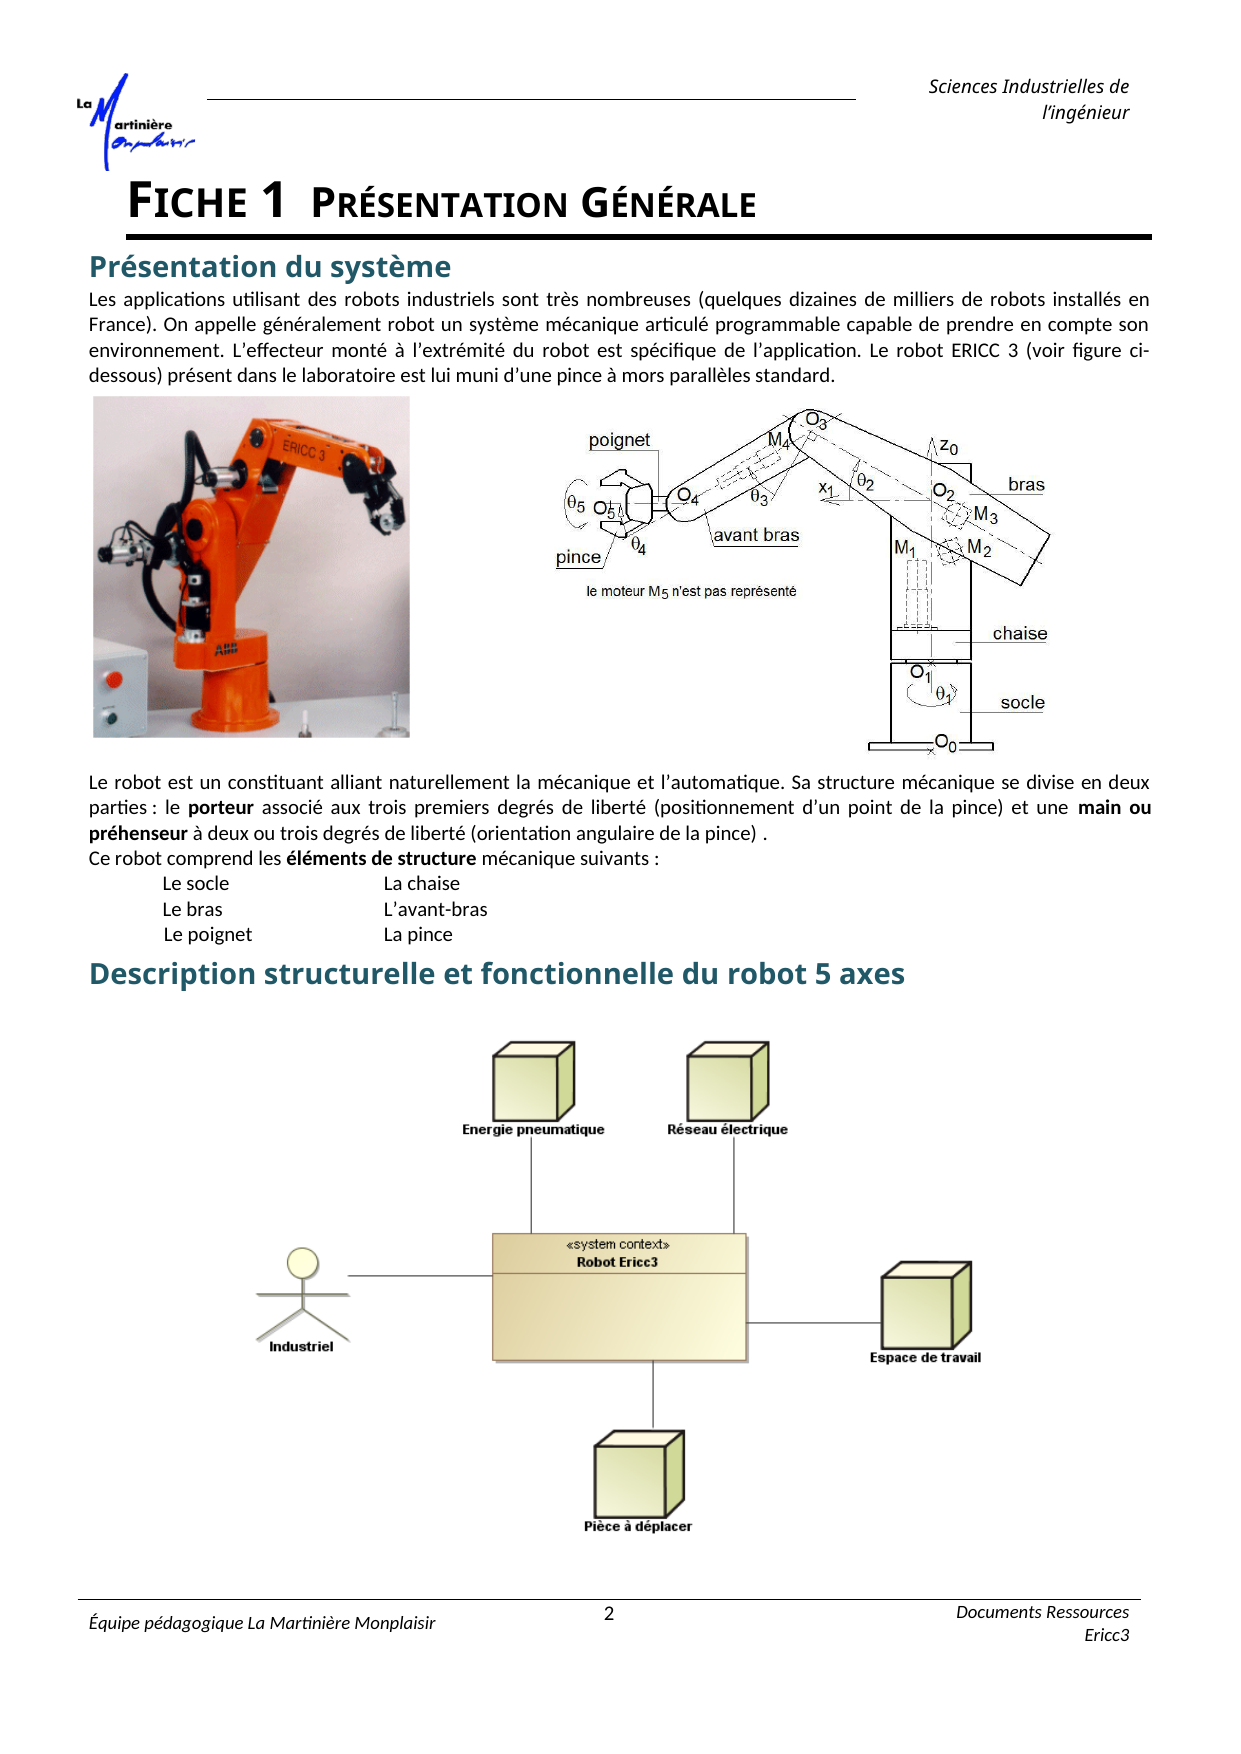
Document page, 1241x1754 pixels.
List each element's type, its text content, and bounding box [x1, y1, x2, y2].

text Le poignet La pince [89, 921, 1152, 947]
text Les applications utilisant des robots industriels sont très nombreuses (quelques dizaines de milliers de robots installés en France). On appelle généralement robot un système mécanique articulé programmable capable de prendre en compte son environnement. L’effecteur monté à l’extrémité du robot est spécifique de l’application. Le robot ERICC 3 (voir figure ci-dessous) présent dans le laboratoire est lui muni d’une pince à mors parallèles standard. [89, 286, 1152, 388]
text Ce robot comprend les éléments de structure mécanique suivants : [89, 845, 1152, 871]
subtitle Présentation Générale [126, 164, 1152, 234]
picture [544, 392, 1059, 760]
picture [215, 1018, 1025, 1540]
text Le bras L’avant-bras [89, 896, 1152, 921]
picture [88, 391, 415, 743]
subtitle Présentation du système [89, 246, 1152, 286]
text Le robot est un constituant alliant naturellement la mécanique et l’automatique. Sa structure mécanique se divise en deux parties : le porteur associé aux trois premiers degrés de liberté (positionnement d’un point de la pince) et une main ou préhenseur à deux ou trois degrés de liberté (orientation angulaire de la pince) . [89, 769, 1152, 845]
picture [77, 73, 195, 171]
text Le socle La chaise [89, 871, 1152, 896]
subtitle Description structurelle et fonctionnelle du robot 5 axes [89, 953, 1152, 993]
